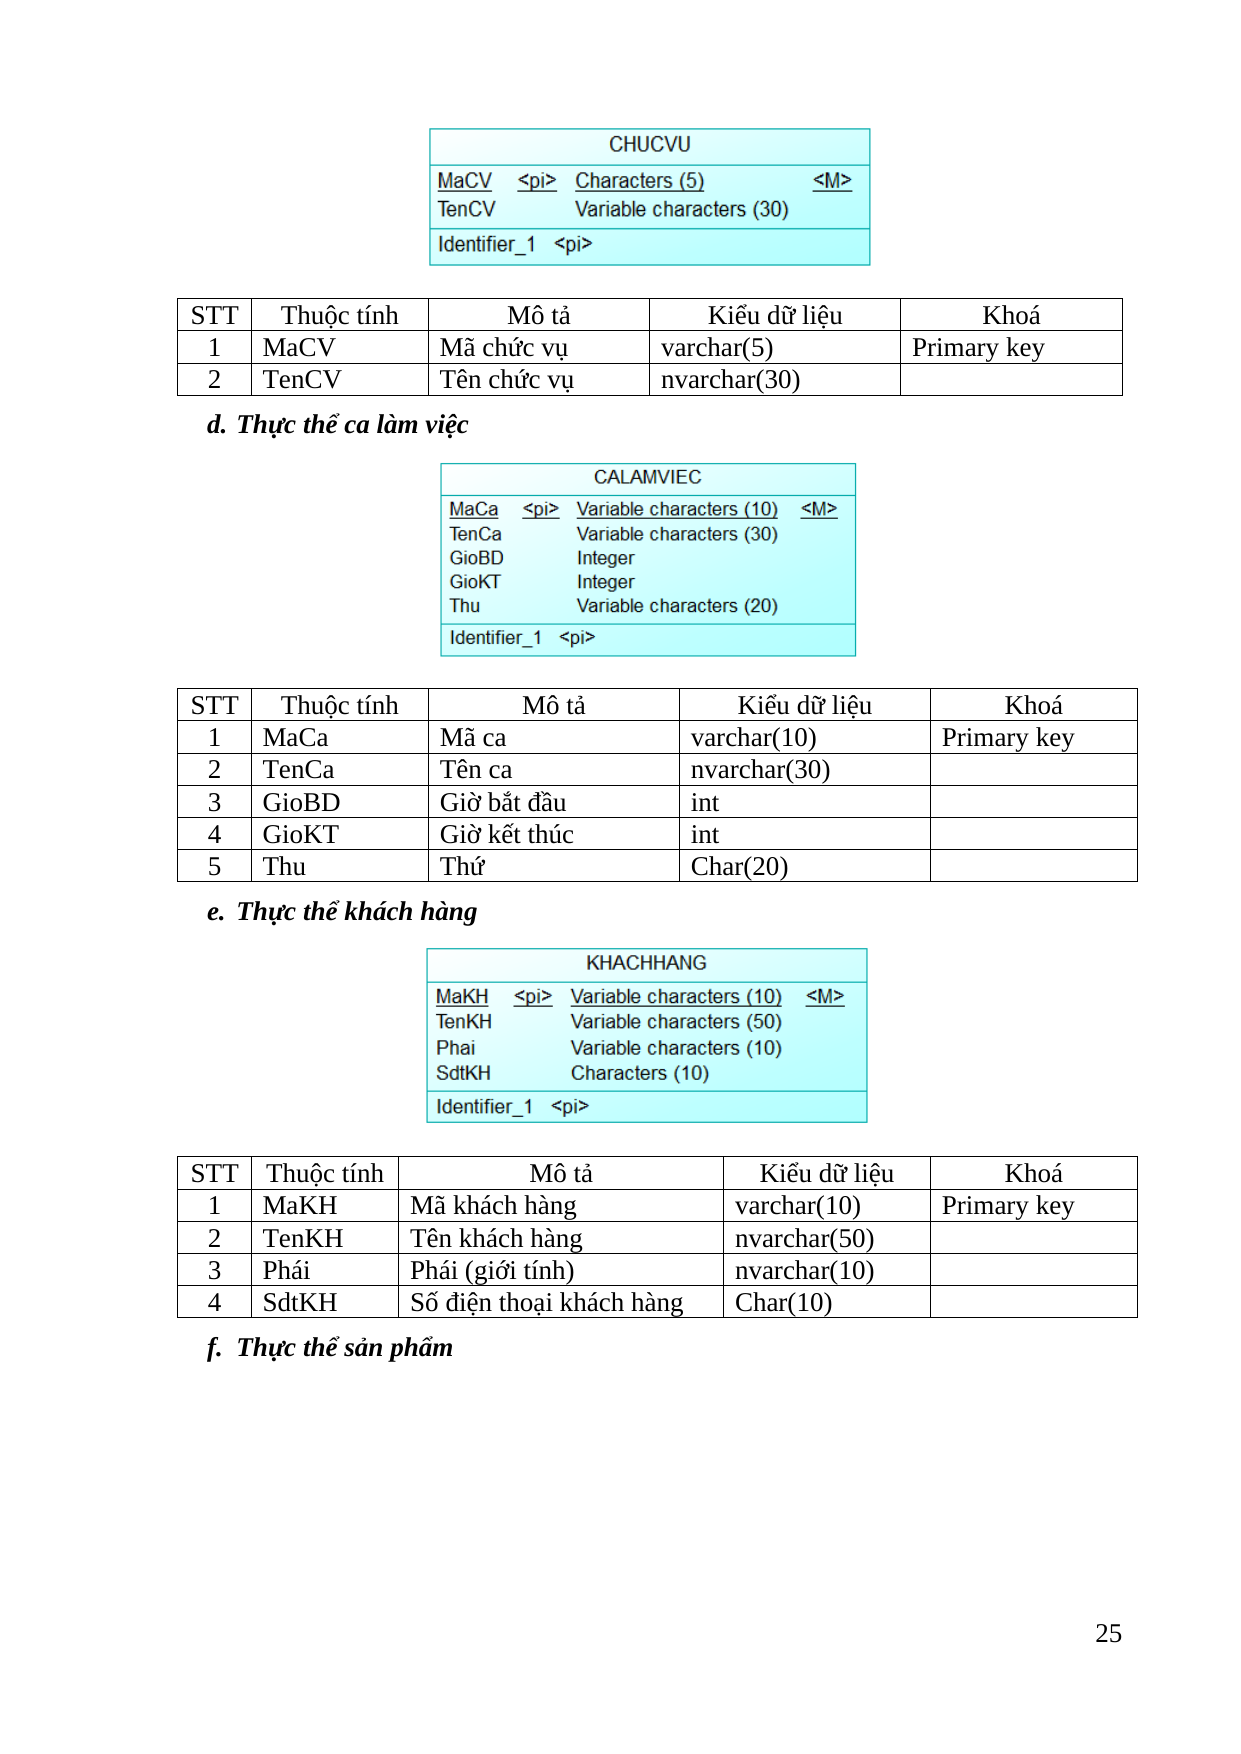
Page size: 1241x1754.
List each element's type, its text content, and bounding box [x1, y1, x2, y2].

table_cell 3 [178, 1254, 251, 1285]
table_cell Primary key [901, 331, 1122, 363]
table_cell 1 [178, 1190, 251, 1221]
table_cell Char(20) [680, 850, 930, 881]
table_cell nvarchar(50) [724, 1222, 930, 1253]
table_cell 4 [178, 818, 251, 849]
table_cell [931, 1222, 1137, 1253]
table_cell Mã chức vụ [429, 331, 649, 363]
table_cell 3 [178, 786, 251, 817]
table_header Kiểu dữ liệu [650, 299, 900, 330]
table_header Mô tả [399, 1157, 723, 1188]
table_cell Mã khách hàng [399, 1190, 723, 1221]
table_cell Giờ kết thúc [429, 818, 679, 849]
table_cell 2 [178, 754, 251, 784]
table_header Khoá [931, 1157, 1137, 1188]
table_header Thuộc tính [252, 1157, 398, 1188]
picture [421, 118, 879, 271]
table_cell nvarchar(30) [650, 364, 900, 395]
table_cell MaCV [252, 331, 428, 363]
table_header STT [178, 299, 251, 330]
table_cell 1 [178, 721, 251, 752]
table_cell Tên ca [429, 754, 679, 784]
table_cell [931, 818, 1137, 849]
table_cell Thứ [429, 850, 679, 881]
table_cell Thu [252, 850, 428, 881]
table_cell 4 [178, 1286, 251, 1317]
table_cell int [680, 818, 930, 849]
table_cell varchar(5) [650, 331, 900, 363]
table_cell TenCV [252, 364, 428, 395]
table_cell Số điện thoại khách hàng [399, 1286, 723, 1317]
table_cell Char(10) [724, 1286, 930, 1317]
table_cell GioKT [252, 818, 428, 849]
table_cell MaKH [252, 1190, 398, 1221]
table_cell Primary key [931, 721, 1137, 752]
table_cell Phái (giới tính) [399, 1254, 723, 1285]
table_cell 2 [178, 364, 251, 395]
table_header Thuộc tính [252, 299, 428, 330]
table_header STT [178, 1157, 251, 1188]
table_cell SdtKH [252, 1286, 398, 1317]
table_cell 5 [178, 850, 251, 881]
table_cell TenKH [252, 1222, 398, 1253]
table_header STT [178, 689, 251, 720]
table_cell nvarchar(10) [724, 1254, 930, 1285]
table_cell 1 [178, 331, 251, 363]
picture [423, 941, 876, 1129]
table_cell [931, 1254, 1137, 1285]
list Thực thể ca làm việc [177, 408, 1122, 439]
table_cell varchar(10) [680, 721, 930, 752]
table_cell [931, 754, 1137, 784]
table_cell TenCa [252, 754, 428, 784]
table_header Khoá [931, 689, 1137, 720]
table_cell [931, 1286, 1137, 1317]
table_header Kiểu dữ liệu [724, 1157, 930, 1188]
table_cell Giờ bắt đầu [429, 786, 679, 817]
table_cell Tên chức vụ [429, 364, 649, 395]
table_header Thuộc tính [252, 689, 428, 720]
table_header Kiểu dữ liệu [680, 689, 930, 720]
table_cell nvarchar(30) [680, 754, 930, 784]
table_cell Primary key [931, 1190, 1137, 1221]
picture [436, 455, 863, 660]
table_cell Mã ca [429, 721, 679, 752]
table_header Mô tả [429, 299, 649, 330]
table_cell varchar(10) [724, 1190, 930, 1221]
table_cell [901, 364, 1122, 395]
table_header Khoá [901, 299, 1122, 330]
table_cell Phái [252, 1254, 398, 1285]
table_cell Tên khách hàng [399, 1222, 723, 1253]
table_cell int [680, 786, 930, 817]
table_cell [931, 786, 1137, 817]
table_cell GioBD [252, 786, 428, 817]
list Thực thể sản phẩm [177, 1331, 1122, 1362]
list Thực thể khách hàng [177, 895, 1122, 926]
table_cell [931, 850, 1137, 881]
table_header Mô tả [429, 689, 679, 720]
table_cell 2 [178, 1222, 251, 1253]
table_cell MaCa [252, 721, 428, 752]
